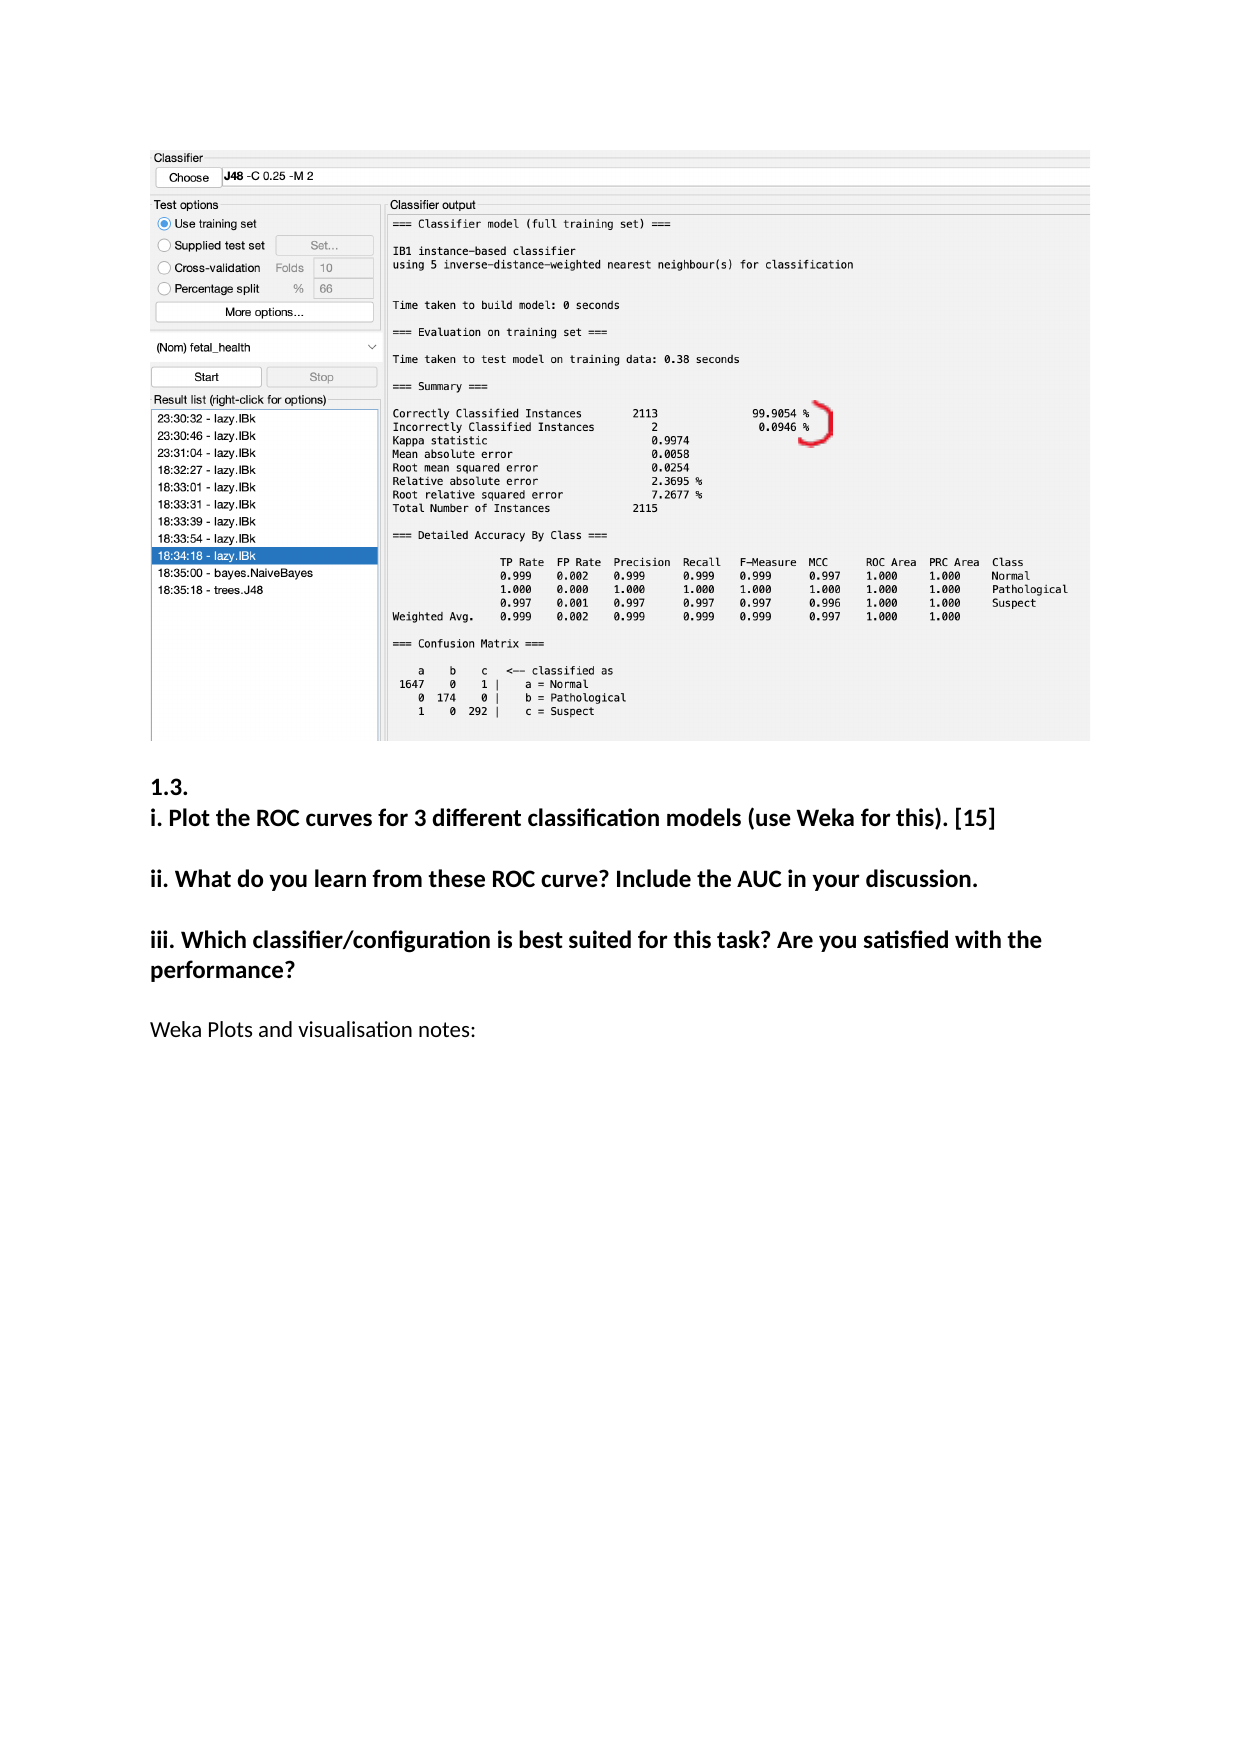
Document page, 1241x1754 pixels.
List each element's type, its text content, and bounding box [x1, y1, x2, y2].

text 1.3. [150, 771, 1090, 802]
text Weka Plots and visualisation notes: [150, 1016, 1090, 1043]
text ii. What do you learn from these ROC curve? Include the AUC in your discussion. [150, 863, 1090, 893]
text iii. Which classifier/configuration is best suited for this task? Are you satisfied with the performance? [150, 924, 1090, 985]
picture [150, 150, 1091, 741]
text i. Plot the ROC curves for 3 different classification models (use Weka for this). [15] [150, 802, 1090, 832]
